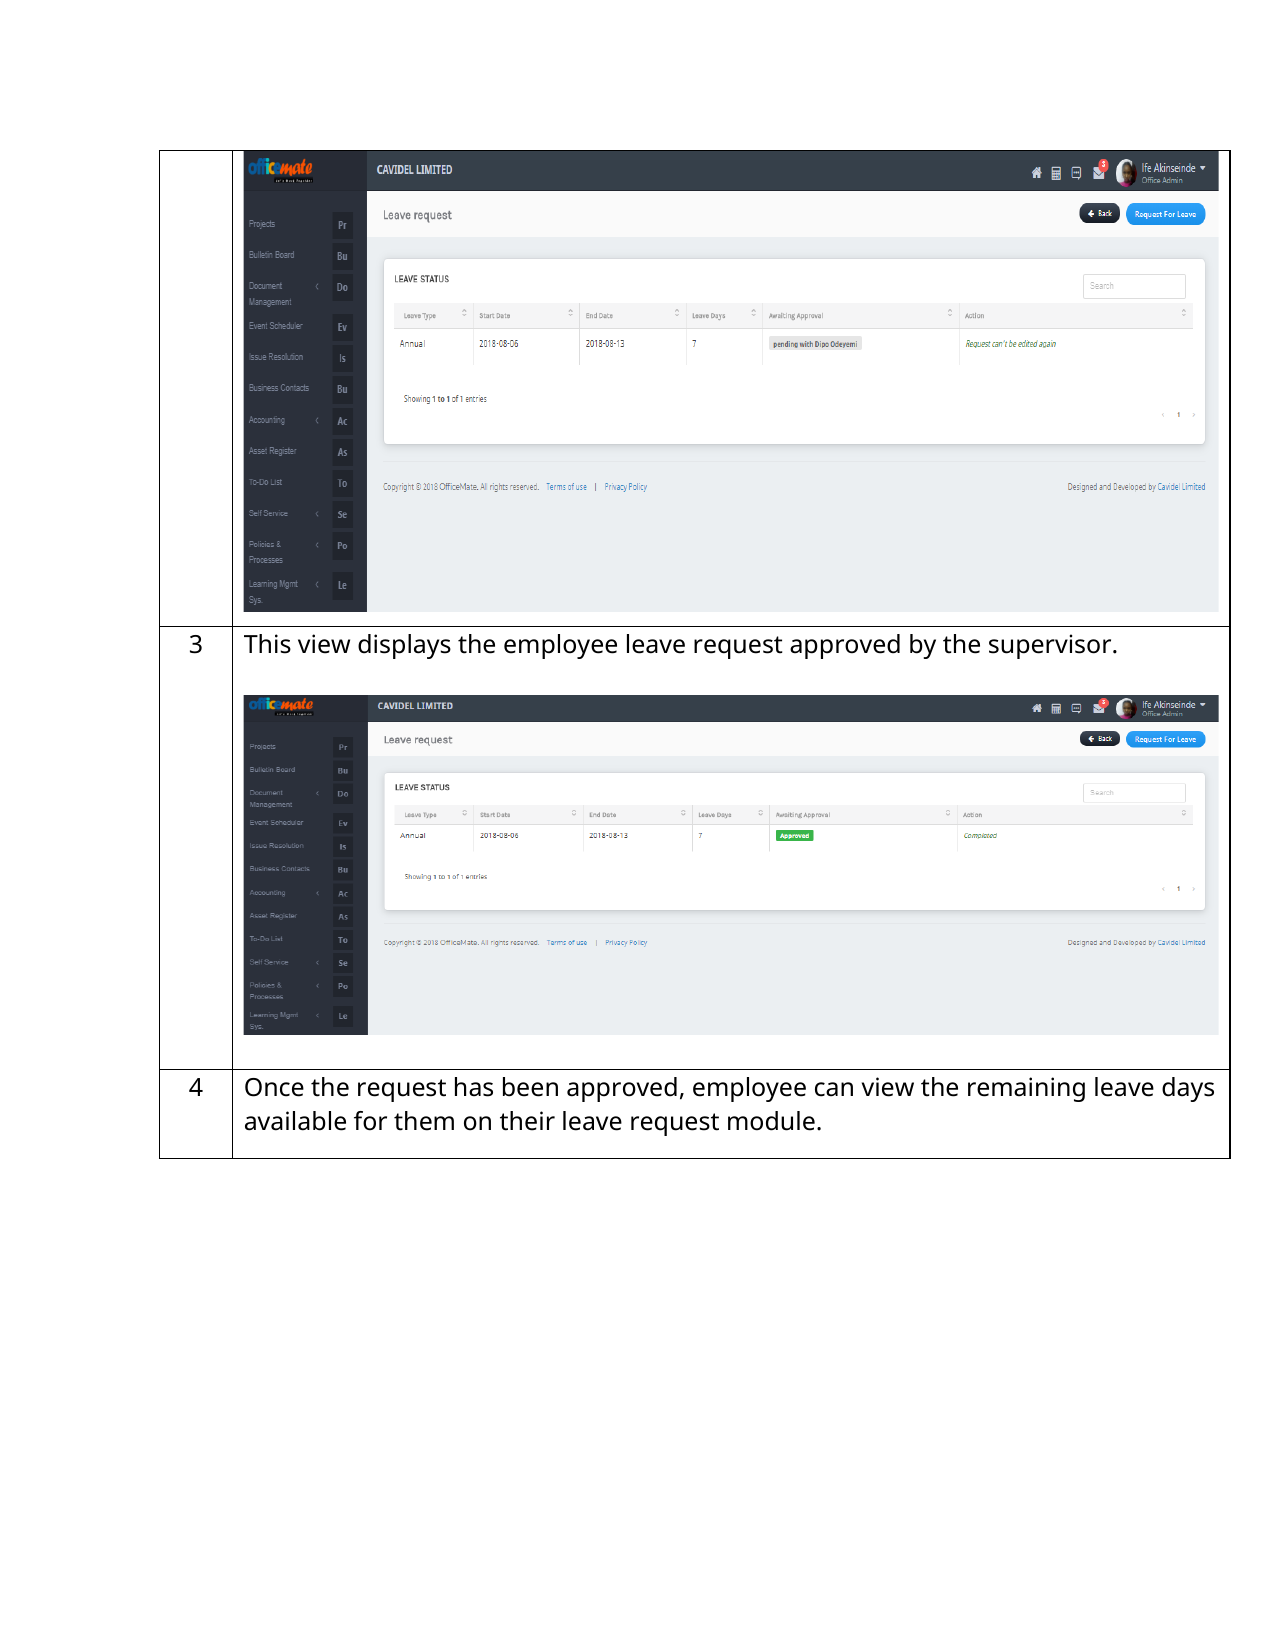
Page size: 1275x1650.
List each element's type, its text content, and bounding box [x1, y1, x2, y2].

table_cell [233, 151, 1229, 626]
table_cell This view displays the employee leave request approved by the supervisor. [233, 627, 1229, 1069]
table_cell [160, 151, 232, 626]
picture [243, 151, 1219, 612]
picture [243, 695, 1219, 1035]
table_cell 4 [160, 1070, 232, 1158]
table_cell Once the request has been approved, employee can view the remaining leave days available for them on their leave request module. [233, 1070, 1229, 1158]
table_cell 3 [160, 627, 232, 1069]
